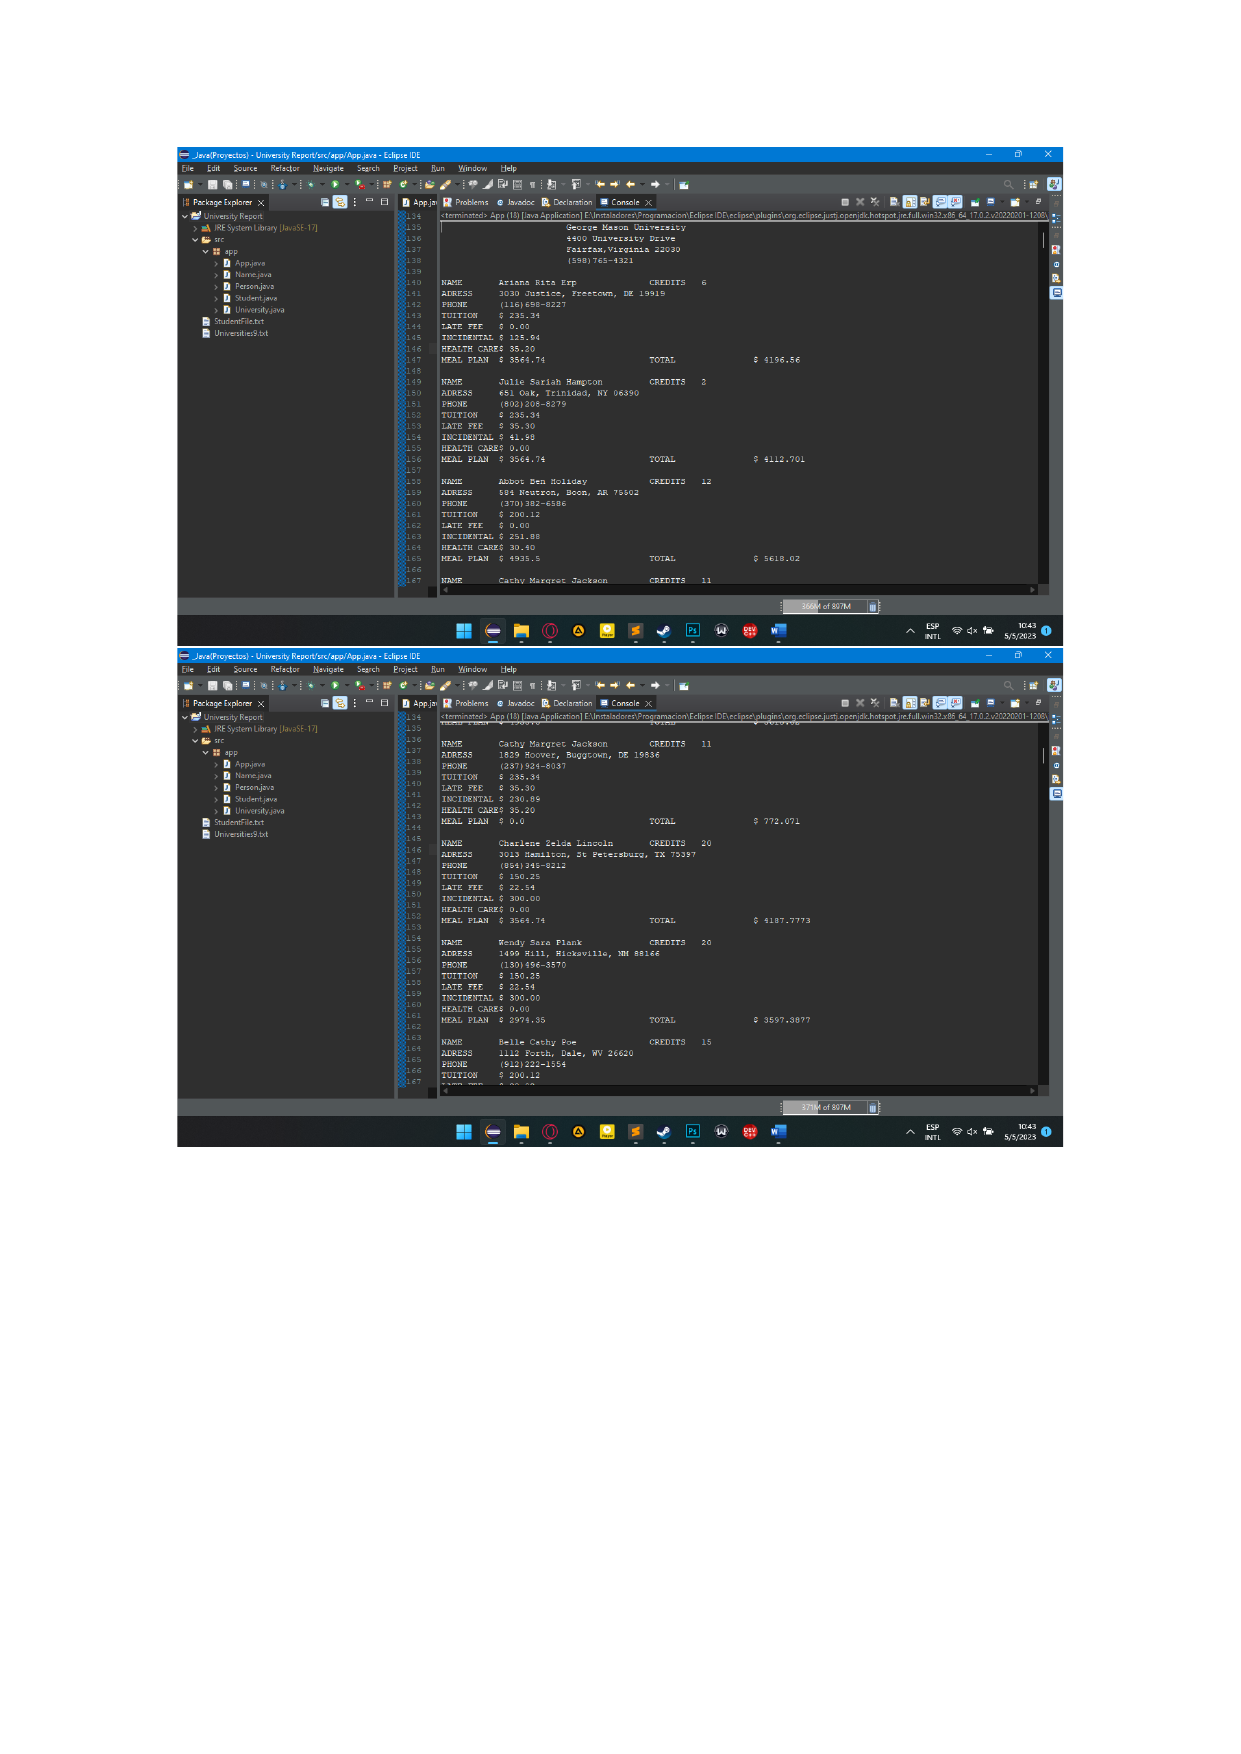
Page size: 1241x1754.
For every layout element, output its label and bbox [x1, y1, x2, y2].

picture [177, 648, 1064, 1147]
picture [177, 147, 1064, 646]
